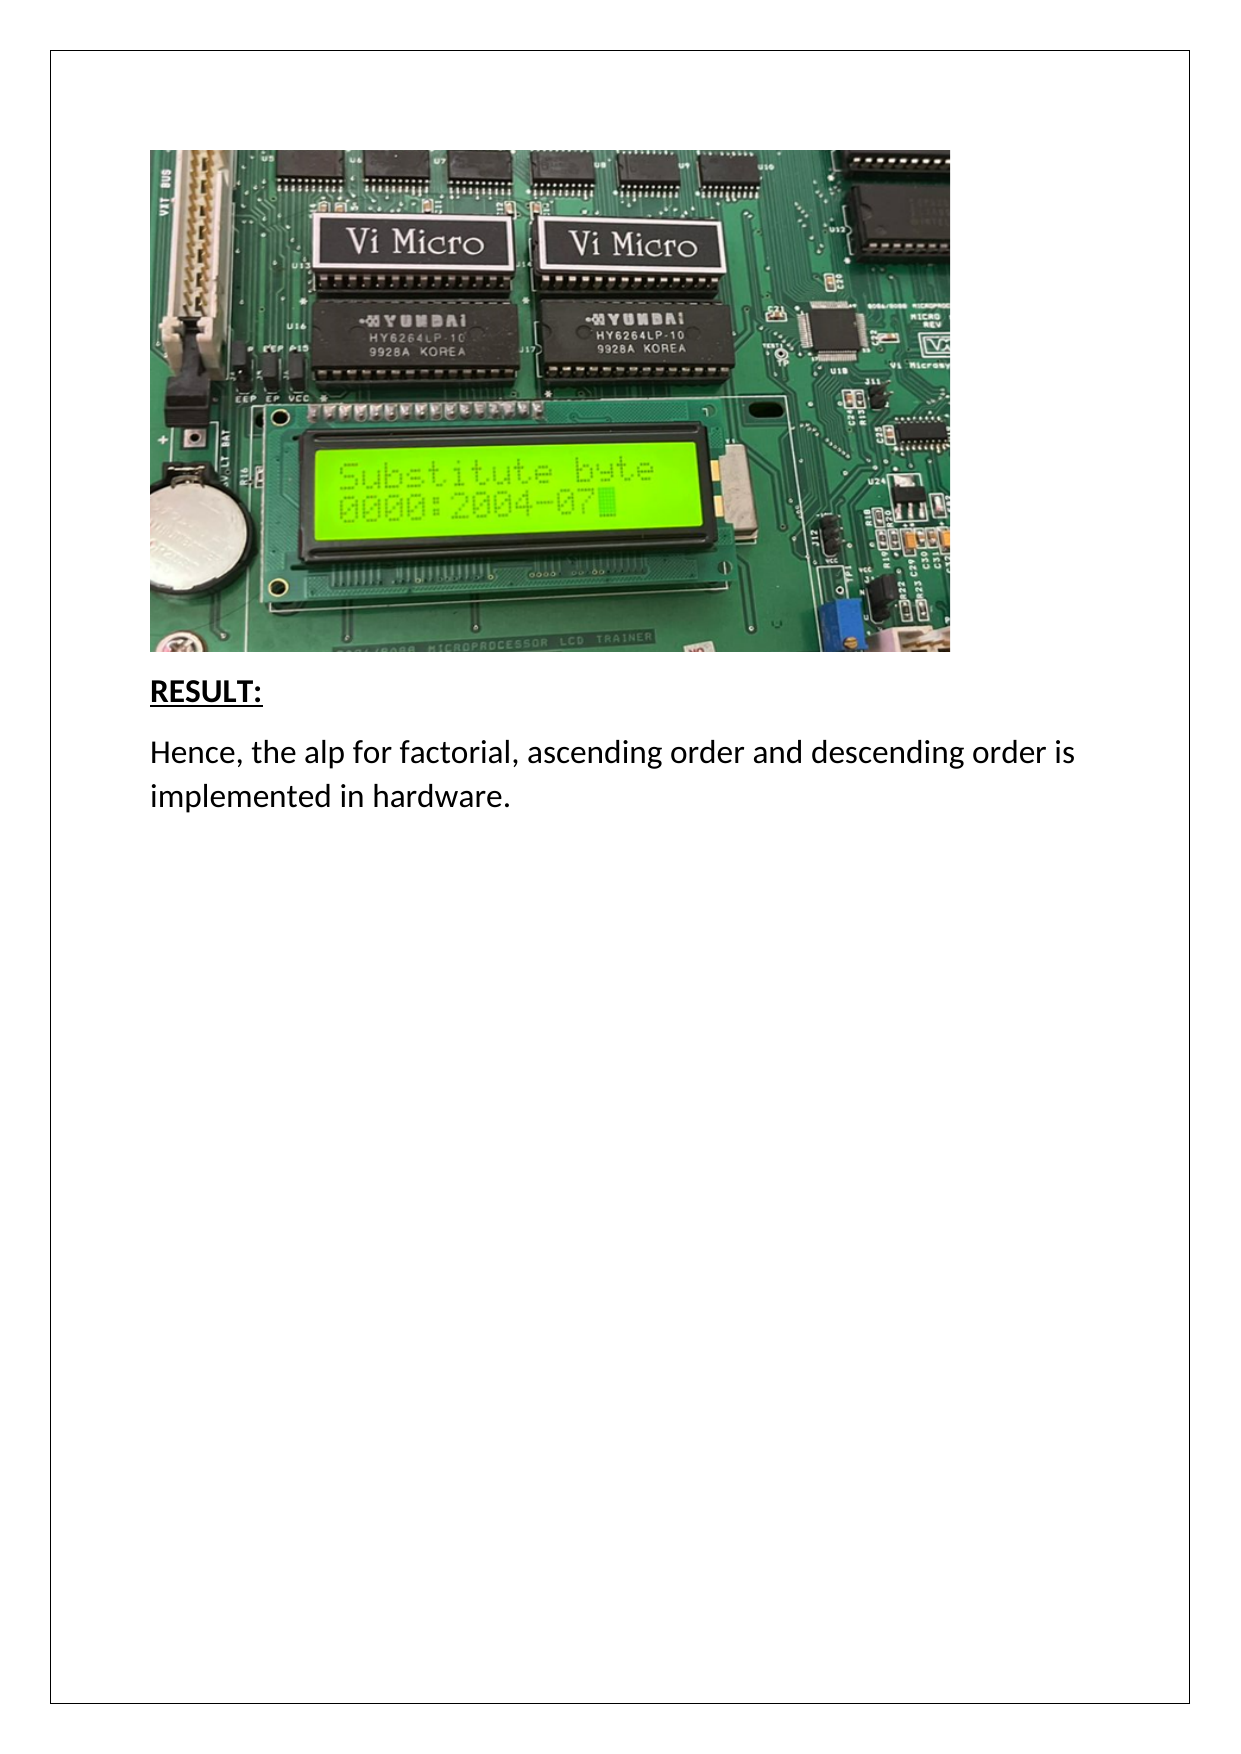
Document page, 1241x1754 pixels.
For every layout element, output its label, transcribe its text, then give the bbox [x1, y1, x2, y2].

picture [150, 150, 951, 652]
text Hence, the alp for factorial, ascending order and descending order is implemented in hardware. [150, 731, 1090, 815]
text RESULT: [150, 670, 1090, 711]
